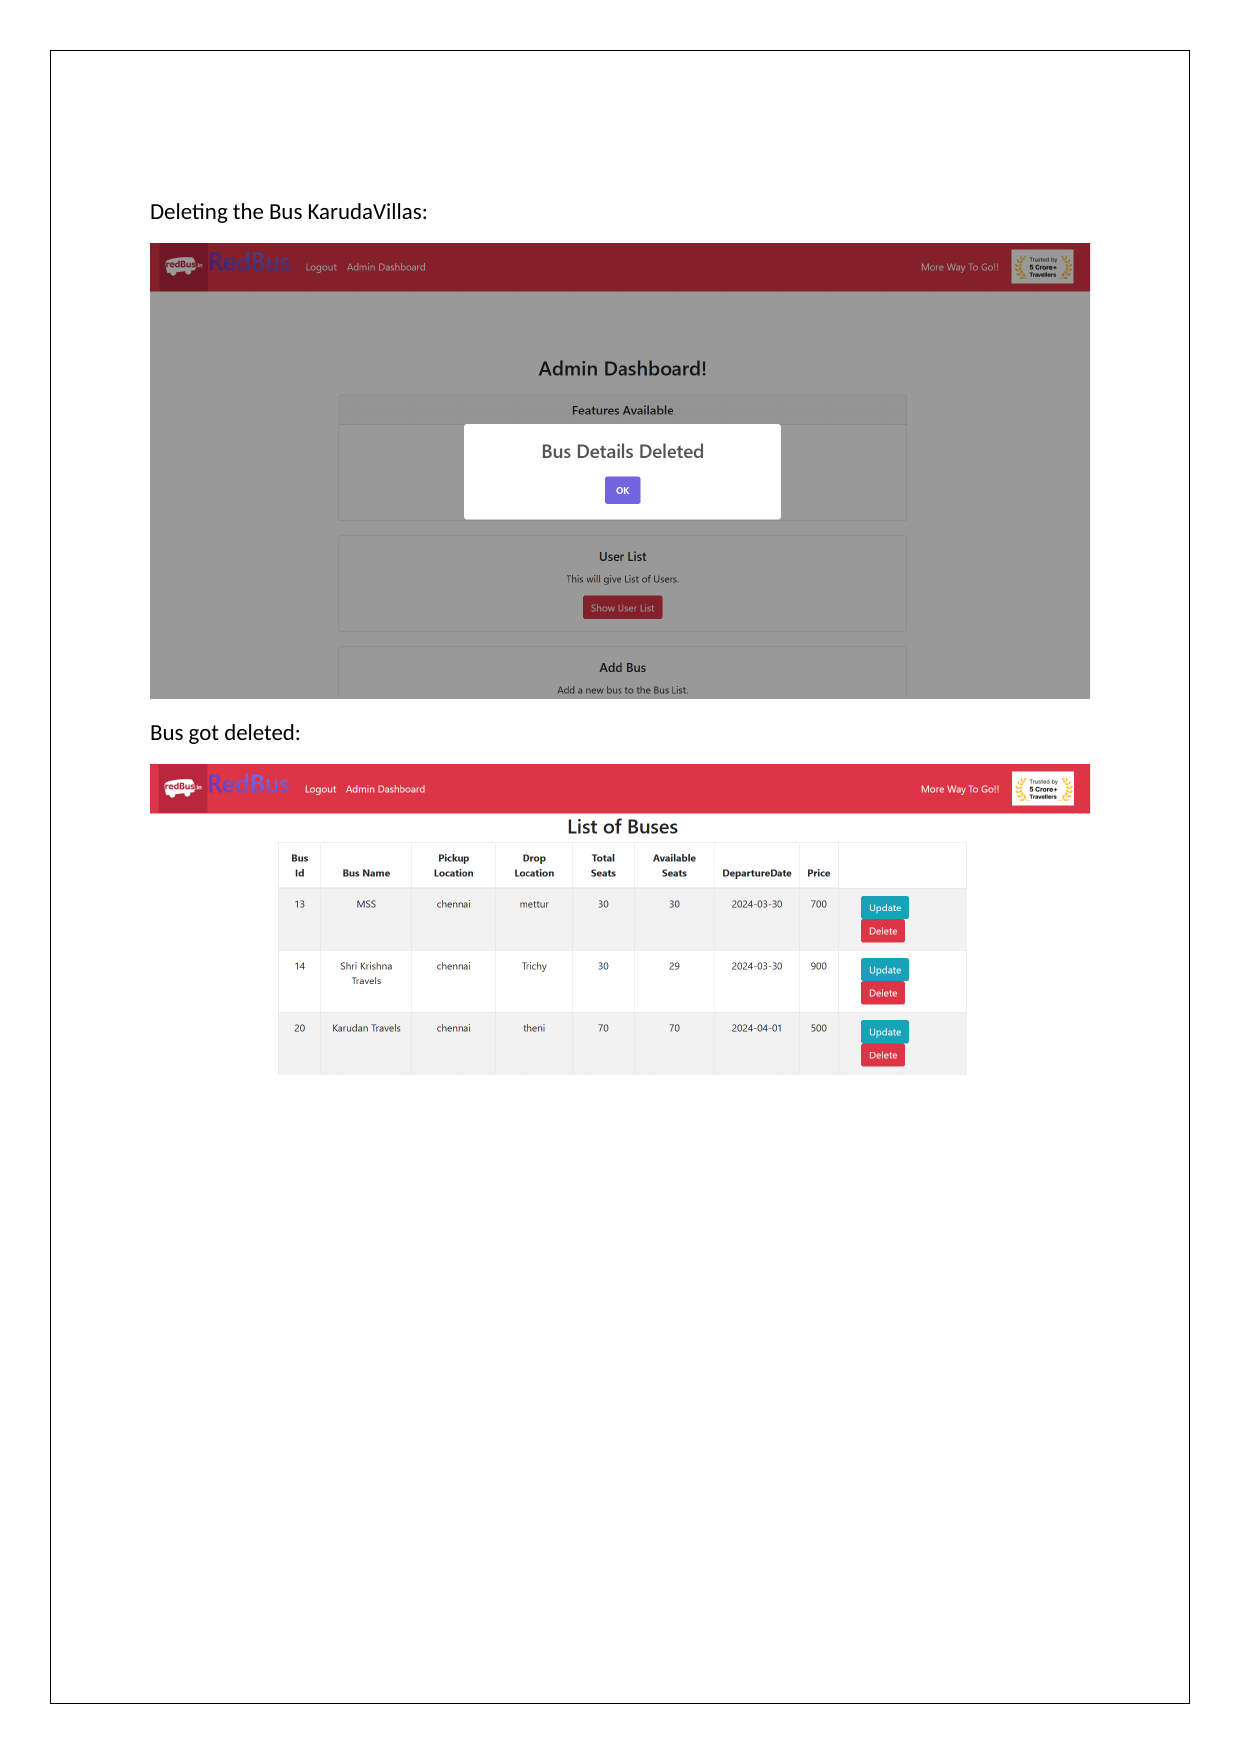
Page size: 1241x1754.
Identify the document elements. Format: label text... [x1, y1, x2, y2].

text Bus got deleted: [150, 718, 1090, 746]
text Deleting the Bus KarudaVillas: [150, 197, 1090, 225]
picture [150, 764, 1091, 1197]
picture [150, 243, 1091, 699]
